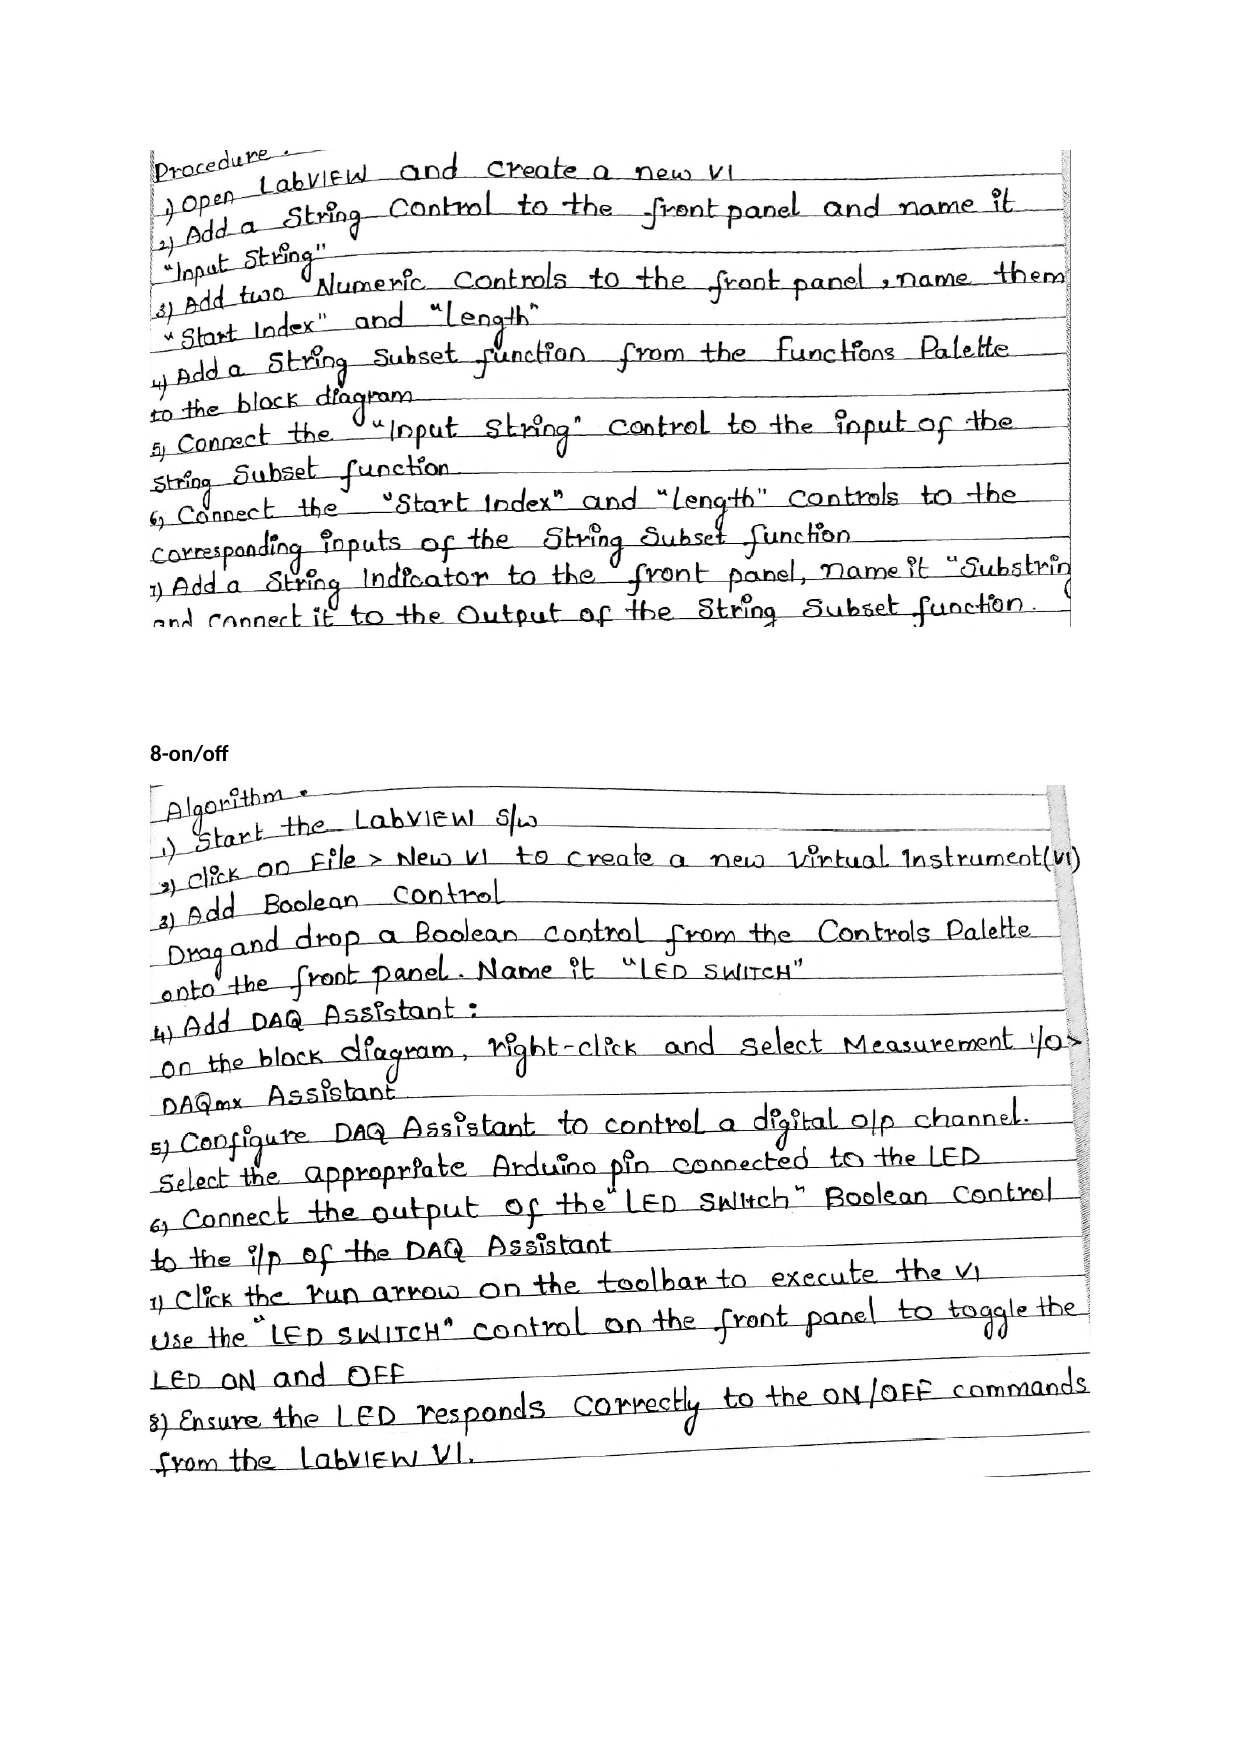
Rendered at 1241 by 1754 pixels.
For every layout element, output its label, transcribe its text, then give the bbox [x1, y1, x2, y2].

text 8-on/off [150, 739, 1090, 767]
picture [150, 150, 1071, 627]
picture [150, 785, 1091, 1477]
